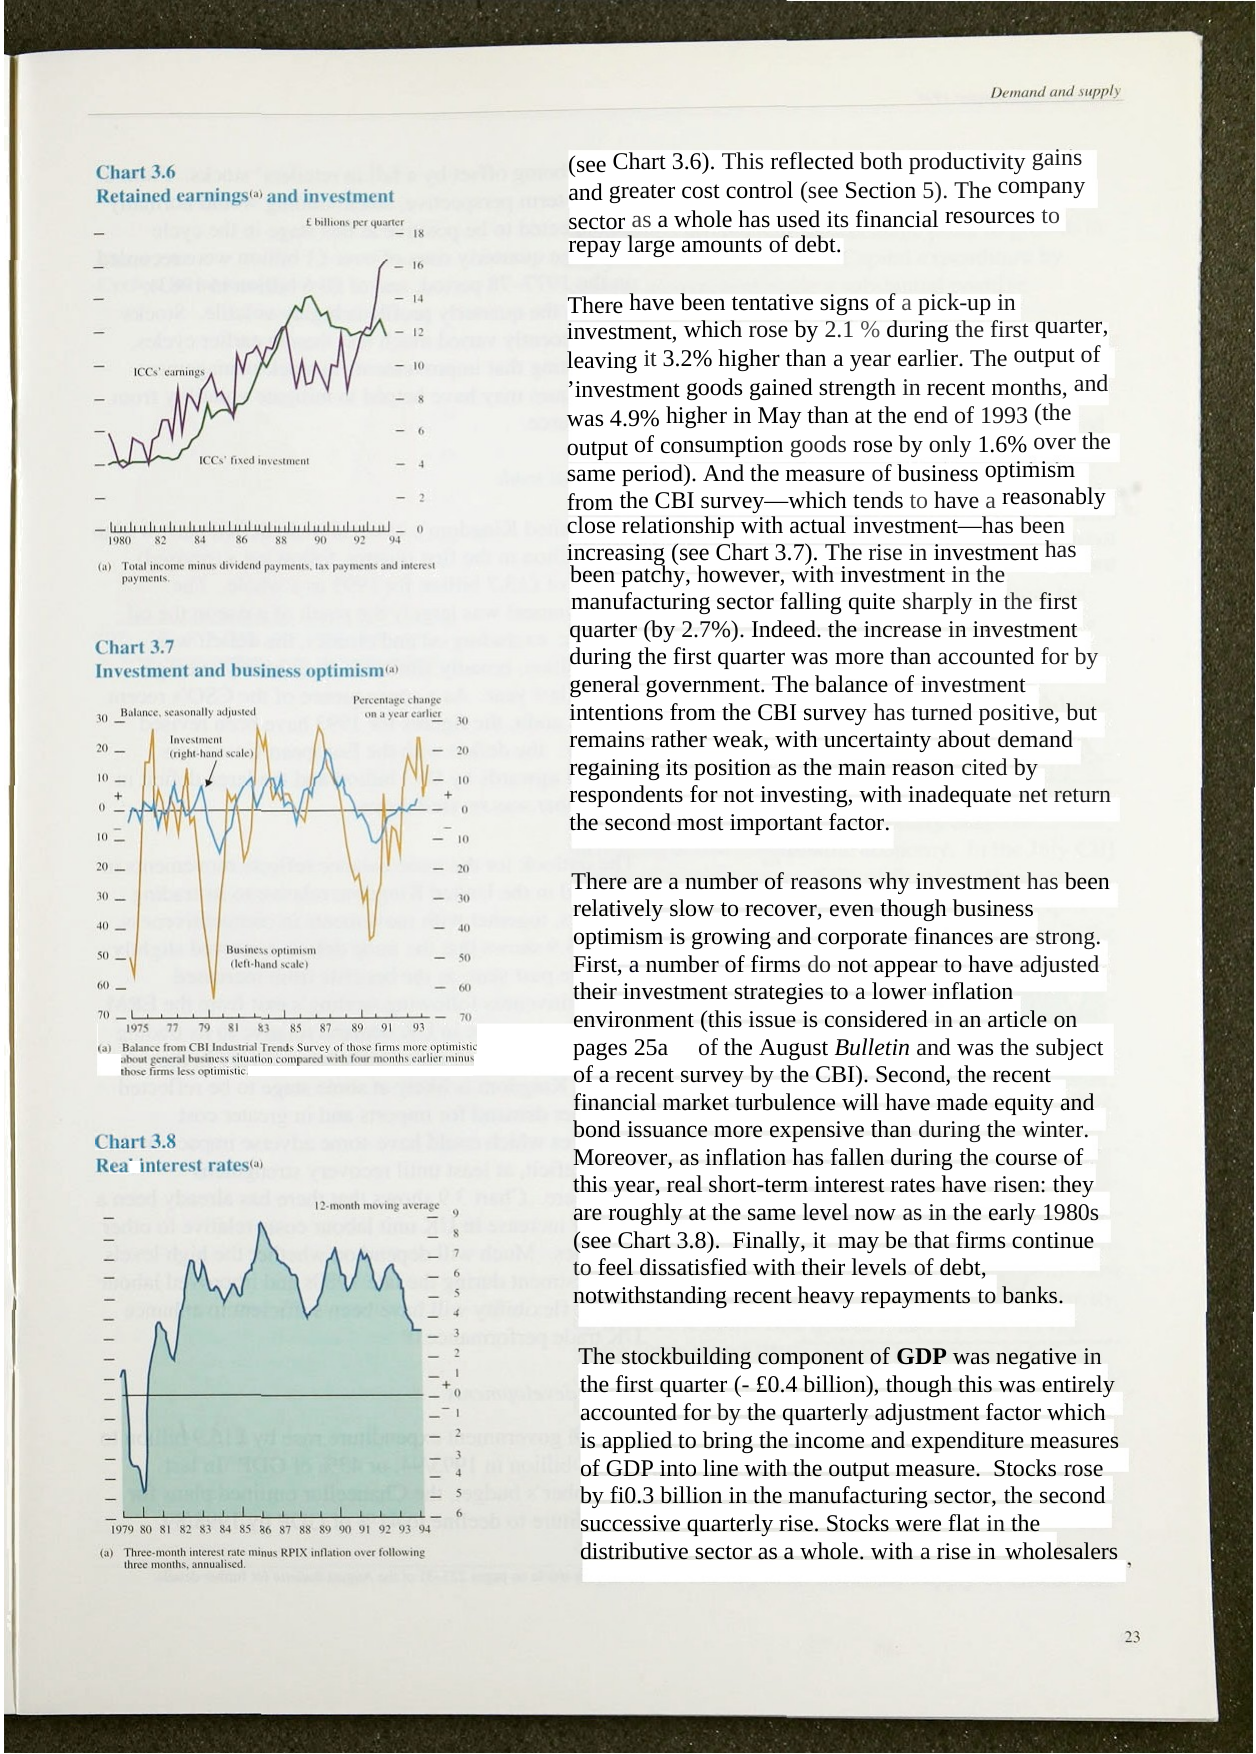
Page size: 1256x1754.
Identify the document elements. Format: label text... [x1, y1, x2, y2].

text manufacturing sector falling quite sharply in the first quarter (by 2.7%). Indeed. the increase in investment during the first quarter was more than accounted for by general government. The balance of investment intentions from the CBI survey has turned positive, but remains rather weak, with uncertainty about demand regaining its position as the main reason cited by respondents for not investing, with inadequate net return the second most important factor. [569, 587, 1116, 836]
text There have been tentative signs of a pick-up in investment, which rose by 2.1 % during the first quarter, leaving it 3.2% higher than a year earlier. The output of ’investment goods gained strength in recent months, and was 4.9% higher in May than at the end of 1993 (the output of consumption goods rose by only 1.6% over the same period). And the measure of business optimism from the CBI survey—which tends to have a reasonably close relationship with actual investment—has been increasing (see Chart 3.7). The rise in investment has [567, 290, 1116, 566]
text The stockbuilding component of GDP was negative in the first quarter (- £0.4 billion), though this was entirely accounted for by the quarterly adjustment factor which is applied to bring the income and expenditure measures of GDP into line with the output measure. Stocks rose by fi0.3 billion in the manufacturing sector, the second successive quarterly rise. Stocks were flat in the distributive sector as a whole. with a rise in wholesalers [578, 1342, 1124, 1564]
picture [4, 0, 1256, 1753]
text There are a number of reasons why investment has been relatively slow to recover, even though business optimism is growing and corporate finances are strong. First, a number of firms do not appear to have adjusted their investment strategies to a lower inflation environment (this issue is considered in an article on pages 25a of the August Bulletin and was the subject of a recent survey by the CBI). Second, the recent financial market turbulence will have made equity and bond issuance more expensive than during the winter. Moreover, as inflation has fallen during the course of this year, real short-term interest rates have risen: they are roughly at the same level now as in the early 1980s (see Chart 3.8). Finally, it may be that firms continue to feel dissatisfied with their levels of debt, notwithstanding recent heavy repayments to banks. [571, 867, 1116, 1308]
text been patchy, however, with investment in the [570, 566, 1136, 587]
text (see Chart 3.6). This reflected both productivity gains and greater cost control (see Section 5). The company sector as a whole has used its financial resources to repay large amounts of debt. [568, 146, 1111, 258]
